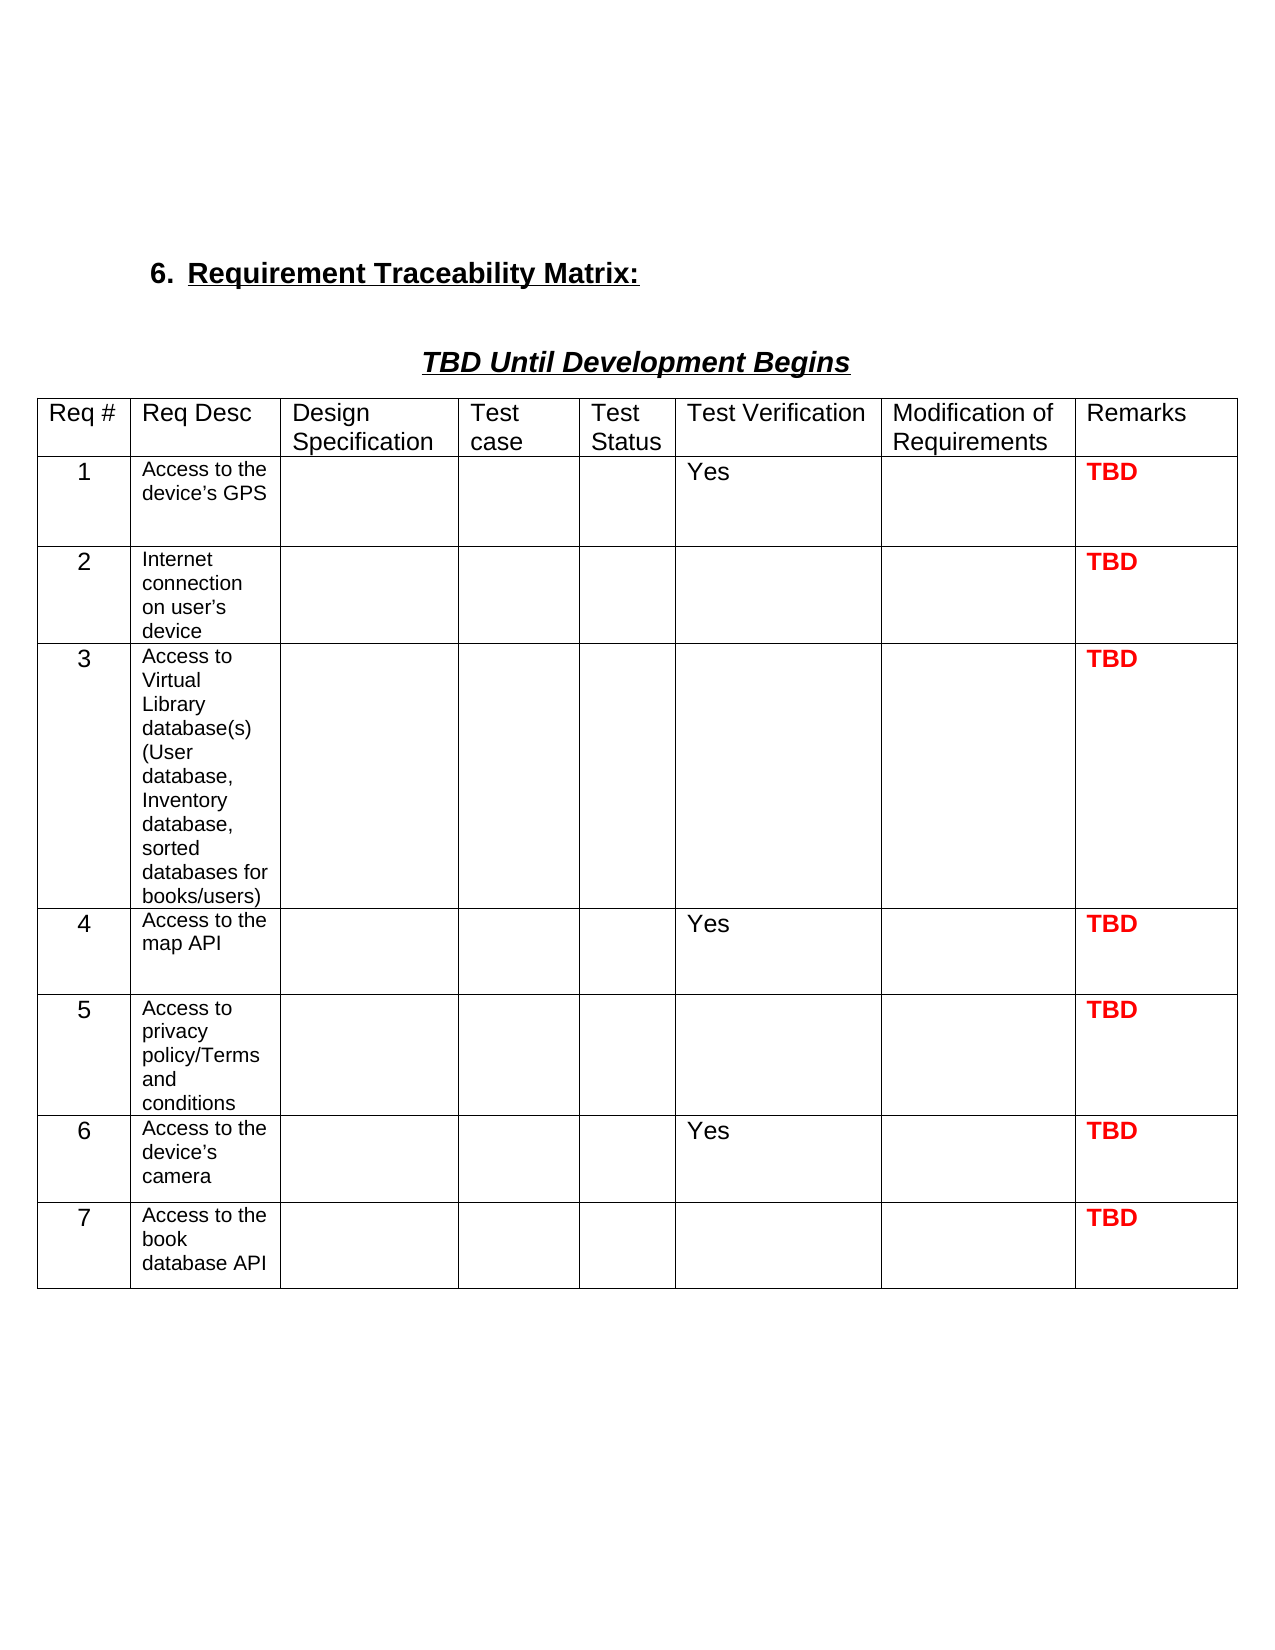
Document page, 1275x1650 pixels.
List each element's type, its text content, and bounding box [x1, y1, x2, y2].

table_cell [281, 909, 458, 994]
table_cell Access to the book database API [131, 1203, 280, 1288]
table_cell 3 [38, 644, 130, 908]
table_cell [580, 995, 675, 1115]
table_cell [459, 1203, 579, 1288]
table_cell 5 [38, 995, 130, 1115]
table_cell Yes [676, 1116, 881, 1202]
table_cell TBD [1076, 1116, 1237, 1202]
table_cell [882, 995, 1075, 1115]
table_cell 7 [38, 1203, 130, 1288]
table_cell [580, 1203, 675, 1288]
table_cell Access to the device’s GPS [131, 457, 280, 546]
table_cell [459, 1116, 579, 1202]
table_cell [459, 457, 579, 546]
table_cell [281, 1203, 458, 1288]
table_cell [676, 547, 881, 643]
table_cell Internet connection on user’s device [131, 547, 280, 643]
table_cell [580, 547, 675, 643]
table_cell [676, 1203, 881, 1288]
table_cell [580, 909, 675, 994]
table_cell [459, 644, 579, 908]
table_cell [580, 457, 675, 546]
table_cell 4 [38, 909, 130, 994]
table_cell [459, 547, 579, 643]
table_header Req # [38, 399, 130, 456]
table_cell [882, 1116, 1075, 1202]
table_header Design Specification [281, 399, 458, 456]
table_cell [882, 1203, 1075, 1288]
table_header Remarks [1076, 399, 1237, 456]
table_cell Yes [676, 909, 881, 994]
table_header Req Desc [131, 399, 280, 456]
table_header Test Status [580, 399, 675, 456]
table_header Test Verification [676, 399, 881, 456]
table_cell Access to the device’s camera [131, 1116, 280, 1202]
table_cell Access to the map API [131, 909, 280, 994]
table_cell Yes [676, 457, 881, 546]
table_cell [281, 644, 458, 908]
table_cell [882, 644, 1075, 908]
table_cell [281, 457, 458, 546]
table_cell 6 [38, 1116, 130, 1202]
table_cell TBD [1076, 995, 1237, 1115]
table_cell [882, 457, 1075, 546]
table_cell [580, 1116, 675, 1202]
table_cell [882, 909, 1075, 994]
table_cell TBD [1076, 909, 1237, 994]
table_cell [459, 995, 579, 1115]
table_cell [882, 547, 1075, 643]
table_cell TBD [1076, 644, 1237, 908]
table_cell 2 [38, 547, 130, 643]
table_cell Access to privacy policy/Terms and conditions [131, 995, 280, 1115]
text TBD Until Development Begins [150, 344, 1125, 378]
table_cell TBD [1076, 547, 1237, 643]
table_cell [676, 644, 881, 908]
table_cell [580, 644, 675, 908]
table_cell Access to Virtual Library database(s) (User database, Inventory database, sorted databases for books/users) [131, 644, 280, 908]
table_cell TBD [1076, 457, 1237, 546]
list Requirement Traceability Matrix: [150, 256, 1125, 289]
table_cell [281, 547, 458, 643]
table_cell 1 [38, 457, 130, 546]
table_cell [281, 995, 458, 1115]
table_cell [459, 909, 579, 994]
table_cell [676, 995, 881, 1115]
table_cell [281, 1116, 458, 1202]
table_header Modification of Requirements [882, 399, 1075, 456]
table_cell TBD [1076, 1203, 1237, 1288]
table_header Test case [459, 399, 579, 456]
